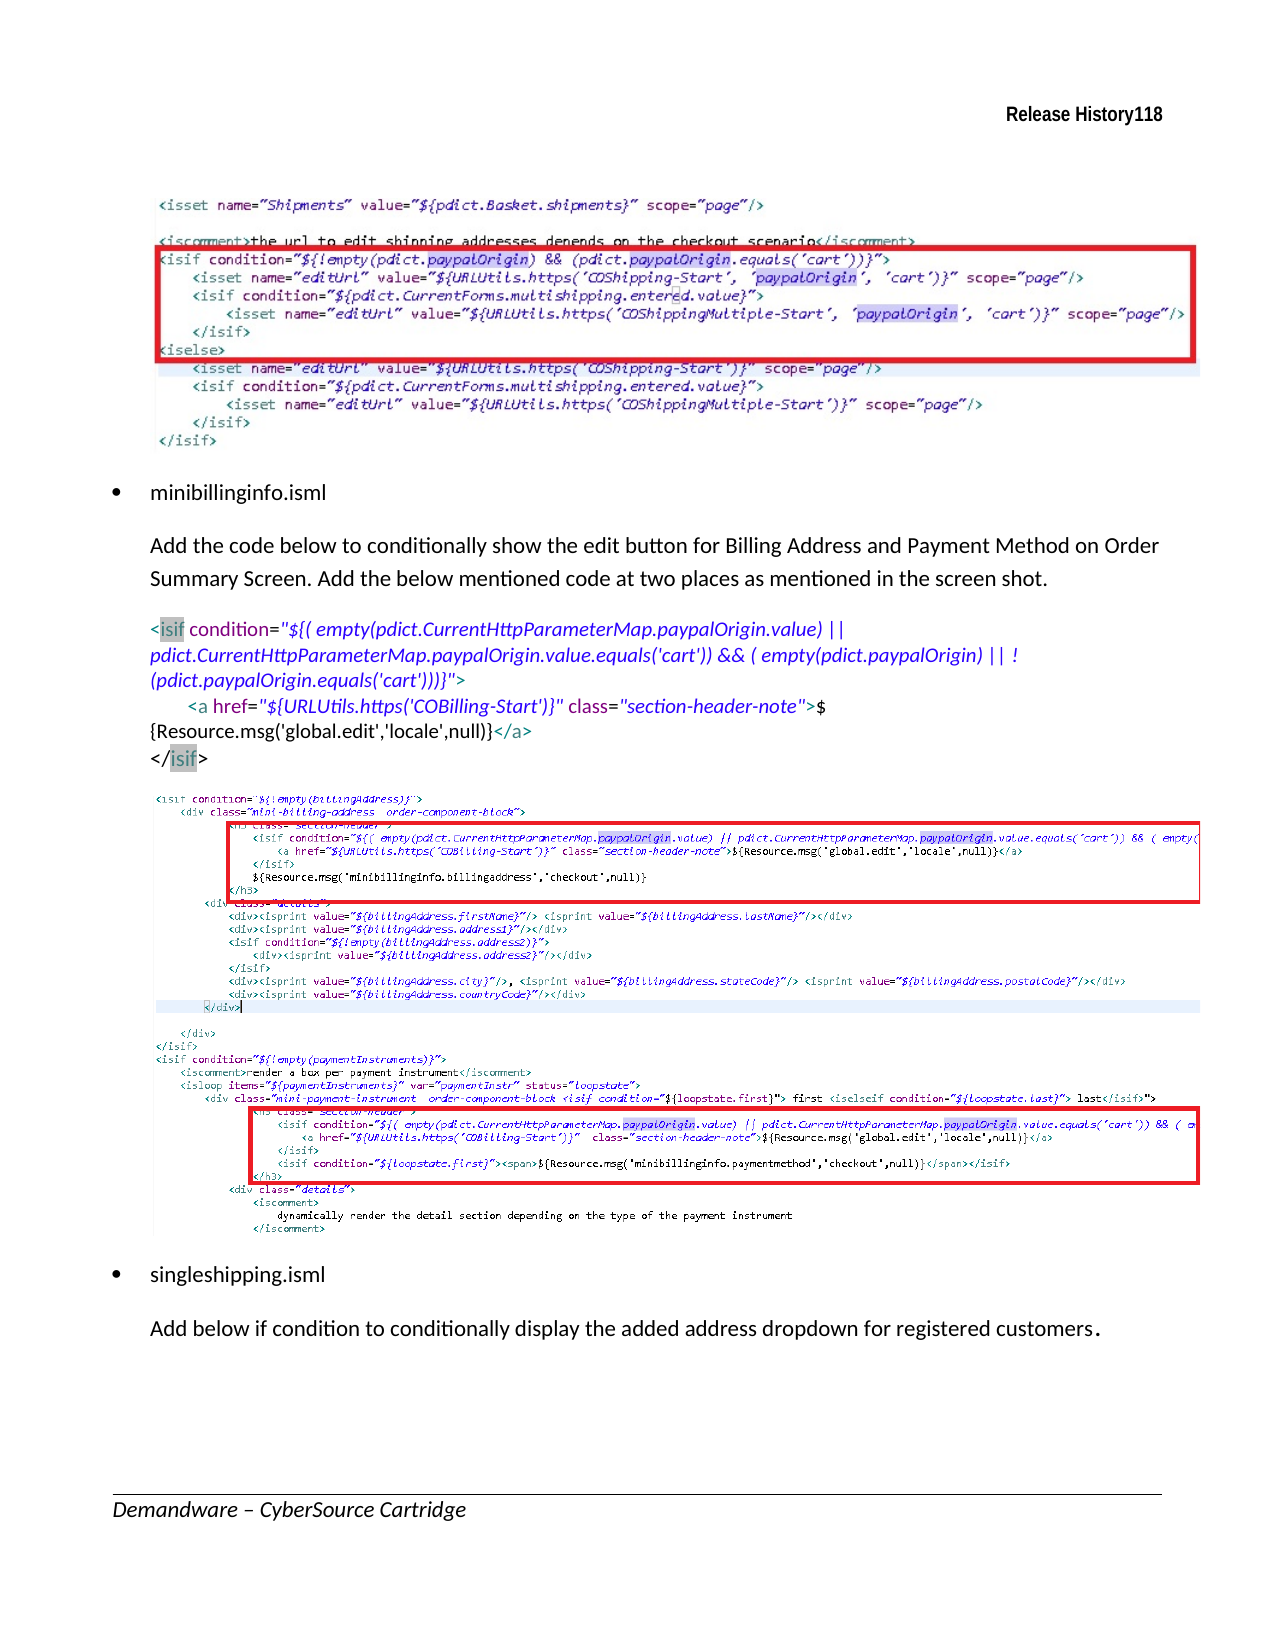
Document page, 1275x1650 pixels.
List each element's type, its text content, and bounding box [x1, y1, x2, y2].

picture [150, 198, 1200, 454]
text Add the code below to conditionally show the edit button for Billing Address and Payment Method on Order Summary Screen. Add the below mentioned code at two places as mentioned in the screen shot. [150, 531, 1162, 592]
text </isif> [197, 744, 1162, 772]
picture [150, 796, 1200, 1236]
text <a href="${URLUtils.https('COBilling-Start')}" class="section-header-note">${Resource.msg('global.edit','locale',null)}</a> [150, 693, 1162, 744]
text Add below if condition to conditionally display the added address dropdown for registered customers. [150, 1314, 1162, 1342]
text <isif condition="${( empty(pdict.CurrentHttpParameterMap.paypalOrigin.value) || pdict.CurrentHttpParameterMap.paypalOrigin.value.equals('cart')) && ( empty(pdict.paypalOrigin) || !(pdict.paypalOrigin.equals('cart')))}"> [150, 617, 1162, 693]
text </isif> [150, 744, 170, 772]
list singleshipping.isml [112, 1261, 1162, 1289]
list minibillinginfo.isml [112, 478, 1162, 506]
